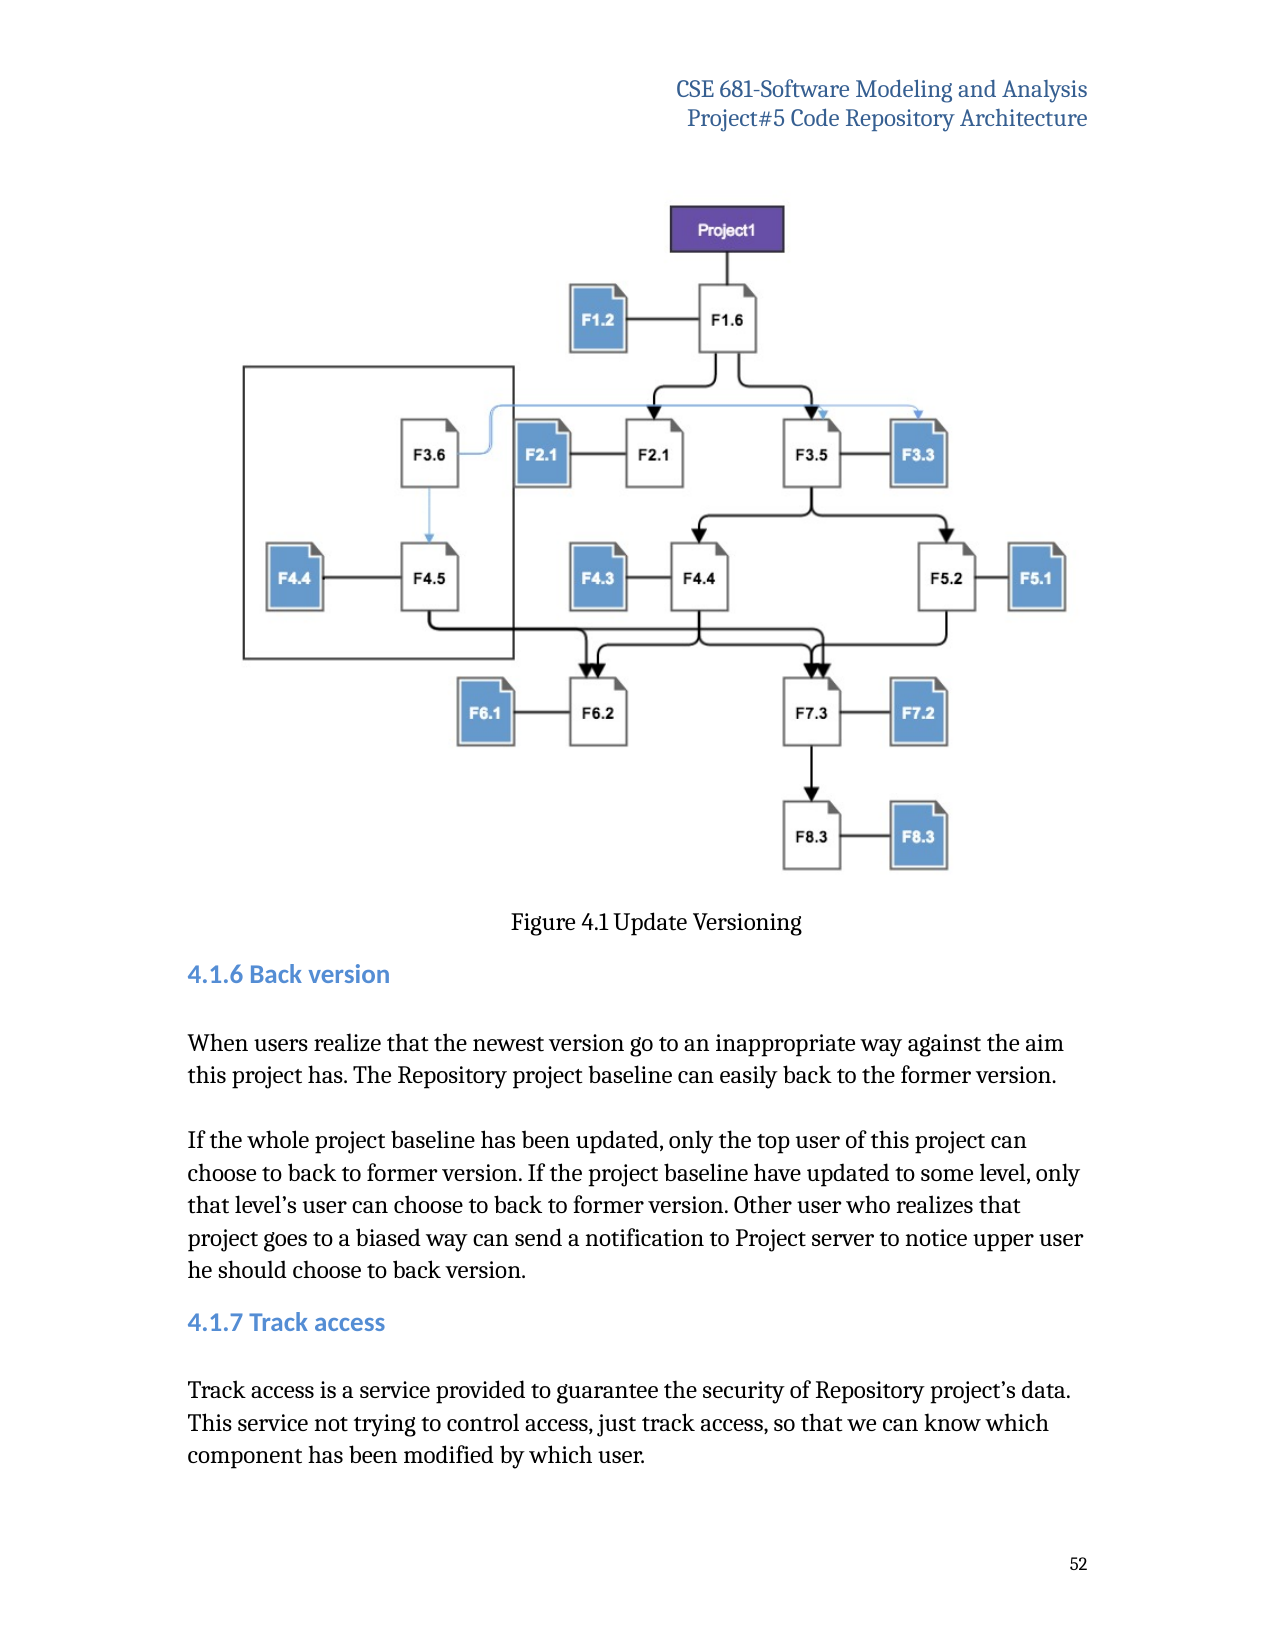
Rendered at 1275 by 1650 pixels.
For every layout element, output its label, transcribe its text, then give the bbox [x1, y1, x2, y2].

list Figure 4.1 Update Versioning [225, 906, 1087, 939]
text Track access is a service provided to guarantee the security of Repository project’s data. This service not trying to control access, just track access, so that we can know which component has been modified by which user. [187, 1374, 1087, 1472]
subtitle 4.1.6 Back version [187, 941, 1087, 1006]
subtitle 4.1.7 Track access [187, 1289, 1087, 1354]
picture [225, 173, 1087, 892]
text When users realize that the newest version go to an inappropriate way against the aim this project has. The Repository project baseline can easily back to the former version. [187, 1027, 1087, 1092]
text If the whole project baseline has been updated, only the top user of this project can choose to back to former version. If the project baseline have updated to some level, only that level’s user can choose to back to former version. Other user who realizes that project goes to a biased way can send a notification to Project server to notice upper user he should choose to back version. [187, 1124, 1087, 1287]
